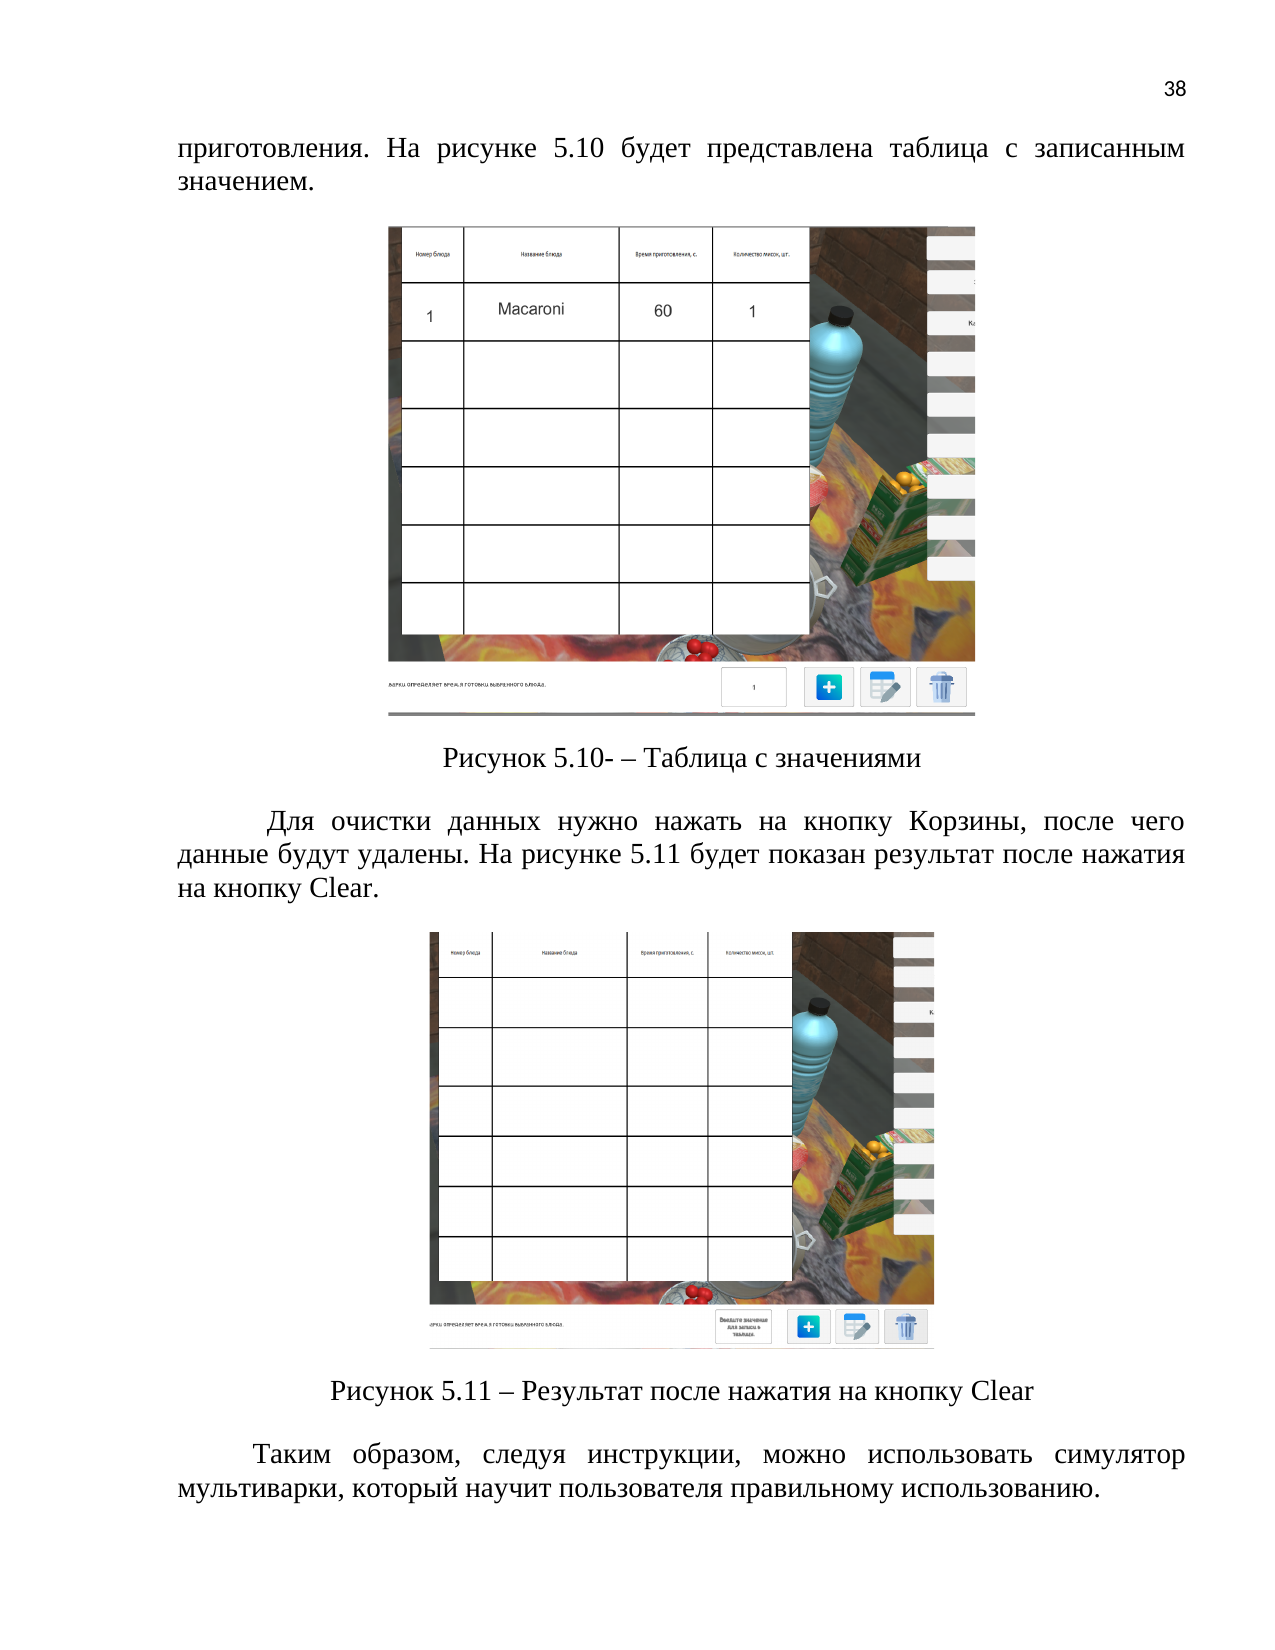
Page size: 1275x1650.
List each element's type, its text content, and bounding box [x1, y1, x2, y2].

picture [429, 932, 935, 1349]
text Для очистки данных нужно нажать на кнопку Корзины, после чего данные будут удалены. На рисунке 5.11 будет показан результат после нажатия на кнопку Clear. [177, 803, 1186, 903]
text Рисунок 5.11 – Результат после нажатия на кнопку Clear [177, 1373, 1186, 1407]
text Таким образом, следуя инструкции, можно использовать симулятор мультиварки, который научит пользователя правильному использованию. [177, 1436, 1186, 1503]
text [177, 130, 1186, 197]
text Рисунок 5.10- – Таблица с значениями [177, 740, 1186, 774]
picture [388, 226, 976, 716]
